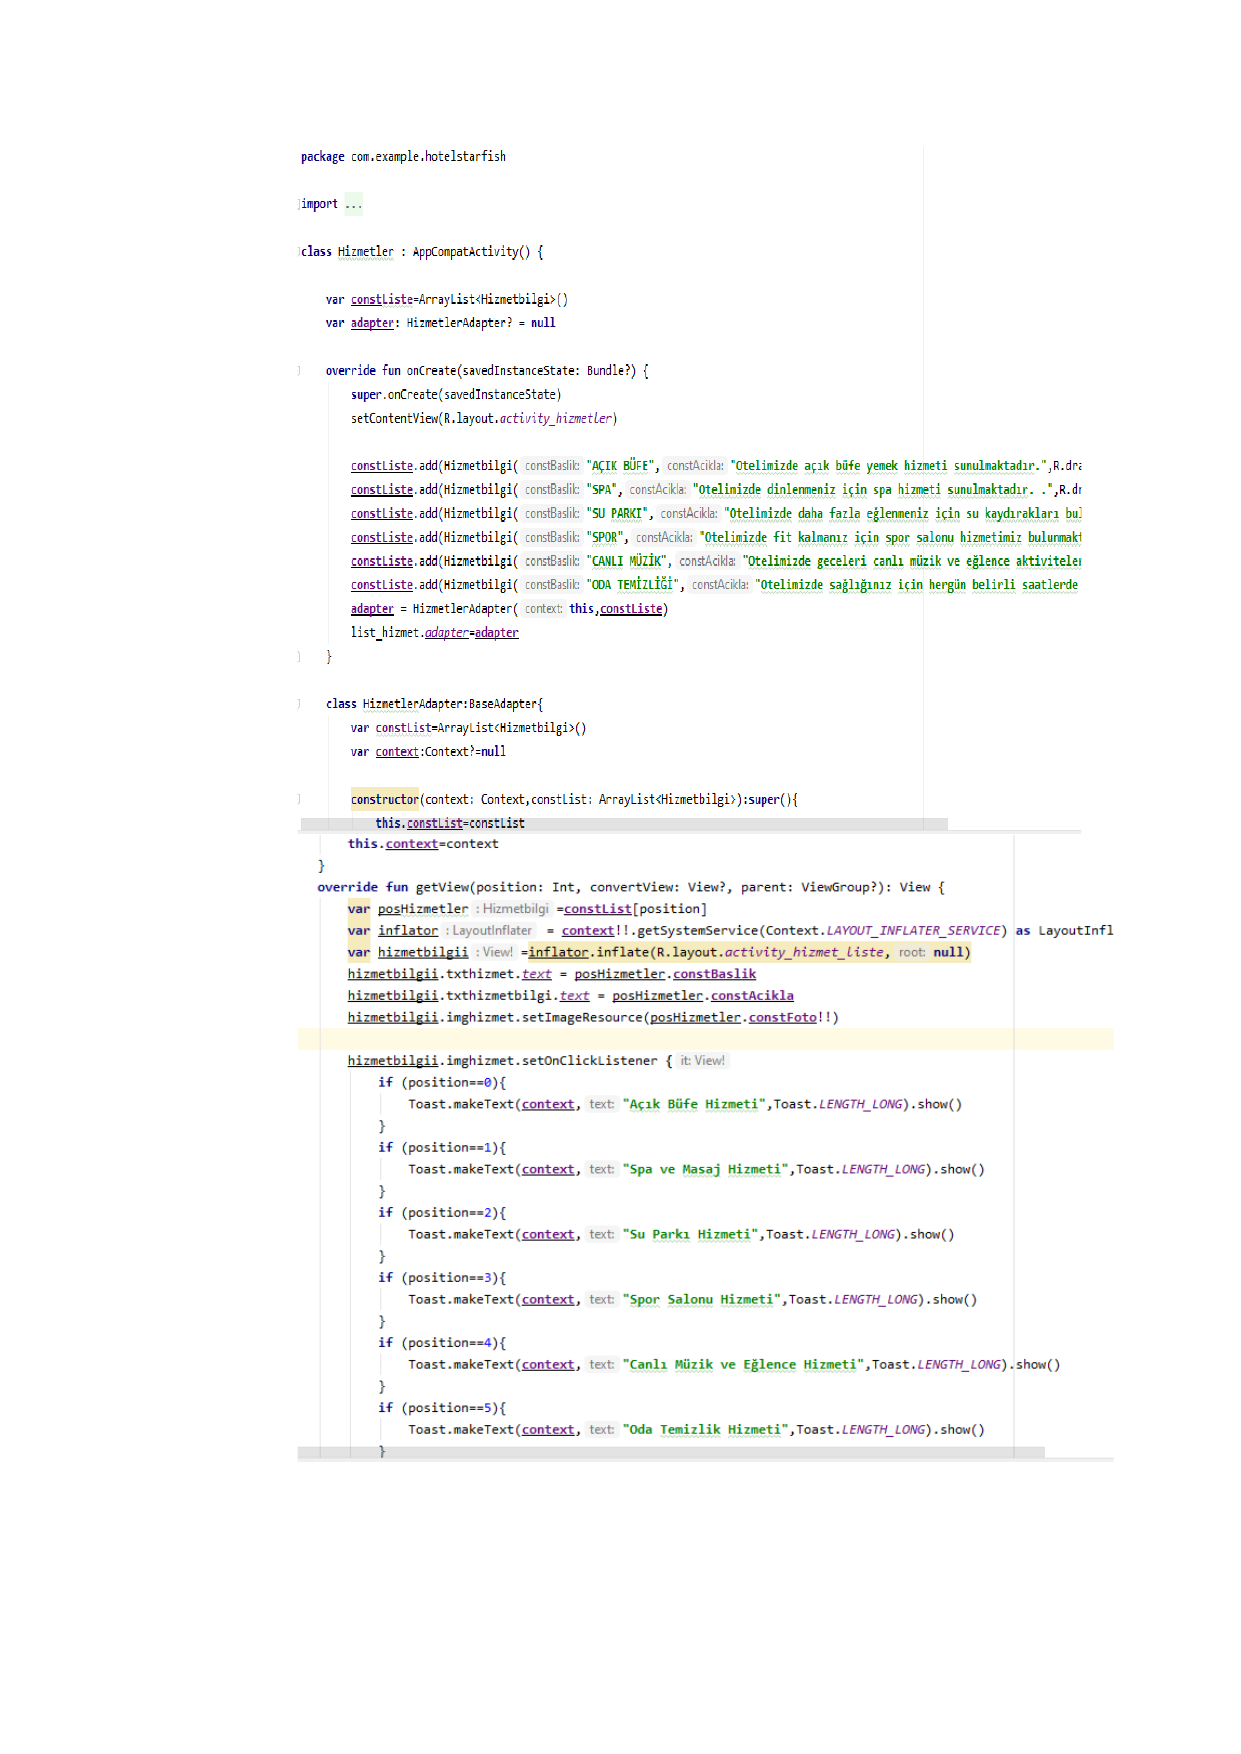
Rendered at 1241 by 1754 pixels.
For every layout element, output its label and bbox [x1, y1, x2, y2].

picture [297, 835, 1114, 1462]
picture [297, 147, 1082, 834]
